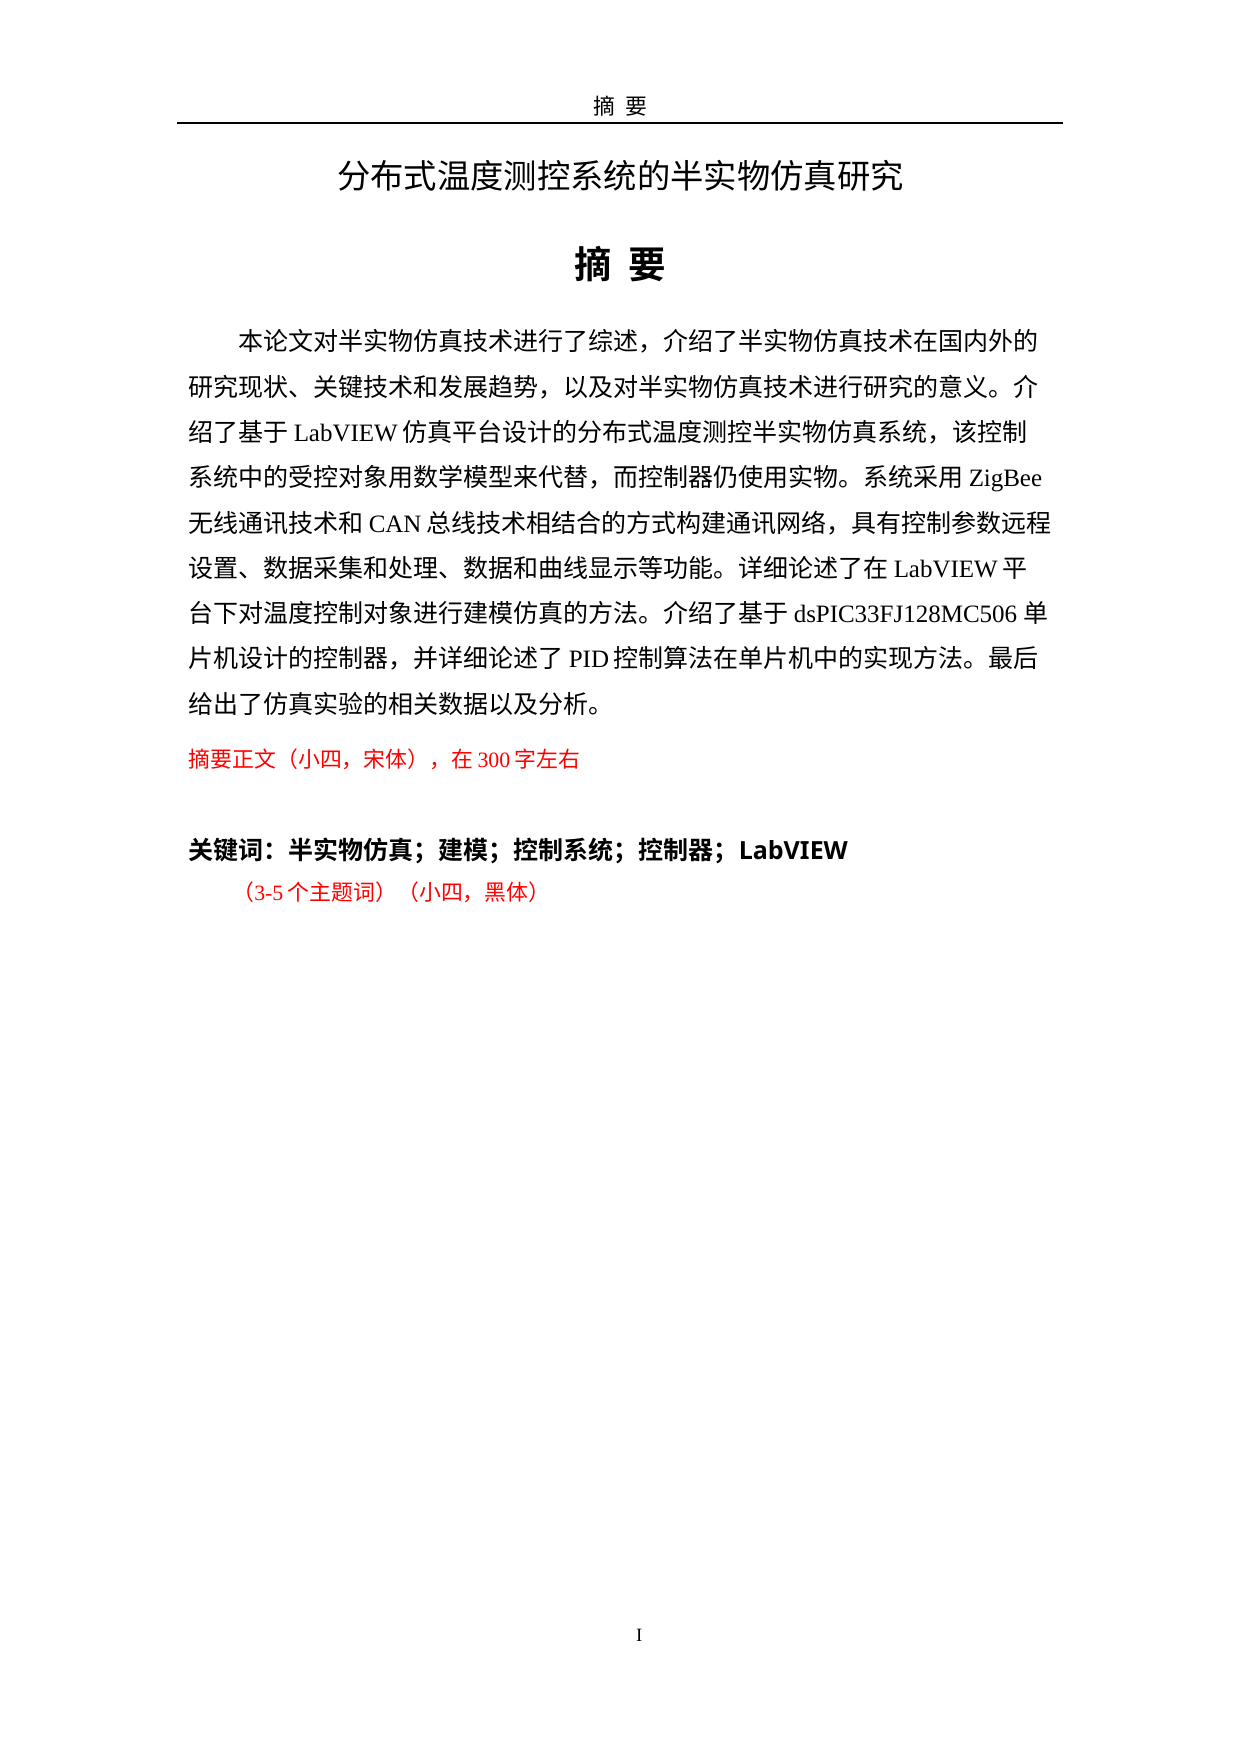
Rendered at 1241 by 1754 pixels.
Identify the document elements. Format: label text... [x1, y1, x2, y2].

table_header 本论文对半实物仿真技术进行了综述，介绍了半实物仿真技术在国内外的研究现状、关键技术和发展趋势，以及对半实物仿真技术进行研究的意义。介绍了基于LabVIEW仿真平台设计的分布式温度测控半实物仿真系统，该控制系统中的受控对象用数学模型来代替，而控制器仍使用实物。系统采用ZigBee无线通讯技术和CAN总线技术相结合的方式构建通讯网络，具有控制参数远程设置、数据采集和处理、数据和曲线显示等功能。详细论述了在LabVIEW平台下对温度控制对象进行建模仿真的方法。介绍了基于dsPIC33FJ128MC506 单片机设计的控制器，并详细论述了PID控制算法在单片机中的实现方法。最后给出了仿真实验的相关数据以及分析。 摘要正文（小四，宋体），在300字左右 关键词：半实物仿真；建模；控制系统；控制器；LabVIEW （3-5个主题词）（小四，黑体） [177, 309, 1063, 1063]
text 摘 要 [177, 235, 1063, 289]
text 分布式温度测控系统的半实物仿真研究 [177, 150, 1063, 198]
